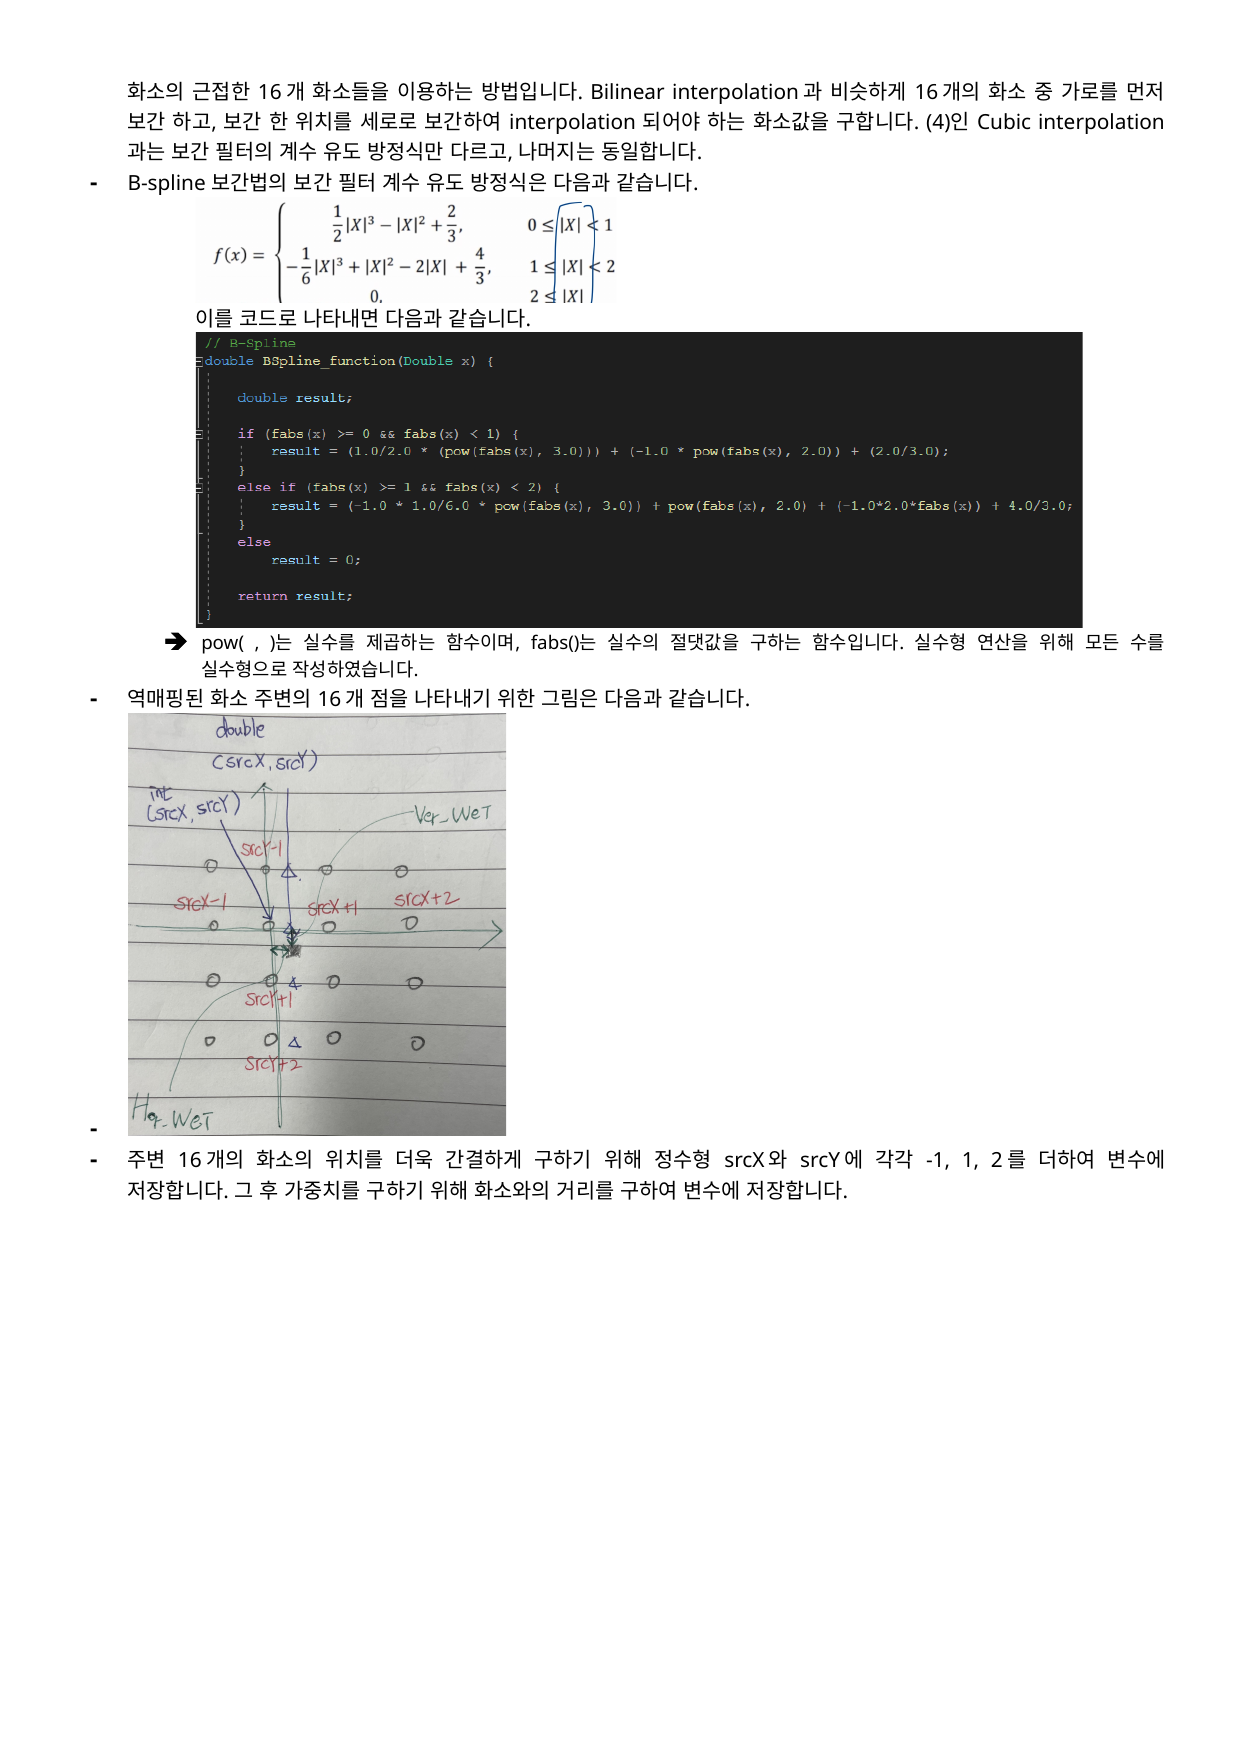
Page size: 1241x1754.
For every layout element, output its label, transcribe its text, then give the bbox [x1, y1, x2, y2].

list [90, 75, 1165, 166]
list B-spline 보간법의 보간 필터 계수 유도 방정식은 다음과 같습니다. [90, 166, 1165, 197]
picture [195, 197, 617, 303]
list 주변 16개의 화소의 위치를 더욱 간결하게 구하기 위해 정수형 srcX와 srcY에 각각 -1, 1, 2를 더하여 변수에 저장합니다. 그 후 가중치를 구하기 위해 화소와의 거리를 구하여 변수에 저장합니다. [90, 1143, 1165, 1204]
picture [128, 713, 507, 1136]
list pow( , )는 실수를 제곱하는 함수이며, fabs()는 실수의 절댓값을 구하는 함수입니다. 실수형 연산을 위해 모든 수를 실수형으로 작성하였습니다. [163, 628, 1165, 682]
list 역매핑된 화소 주변의 16개 점을 나타내기 위한 그림은 다음과 같습니다. [90, 682, 1165, 713]
list 이를 코드로 나타내면 다음과 같습니다. [195, 302, 1165, 332]
picture [195, 332, 1083, 628]
